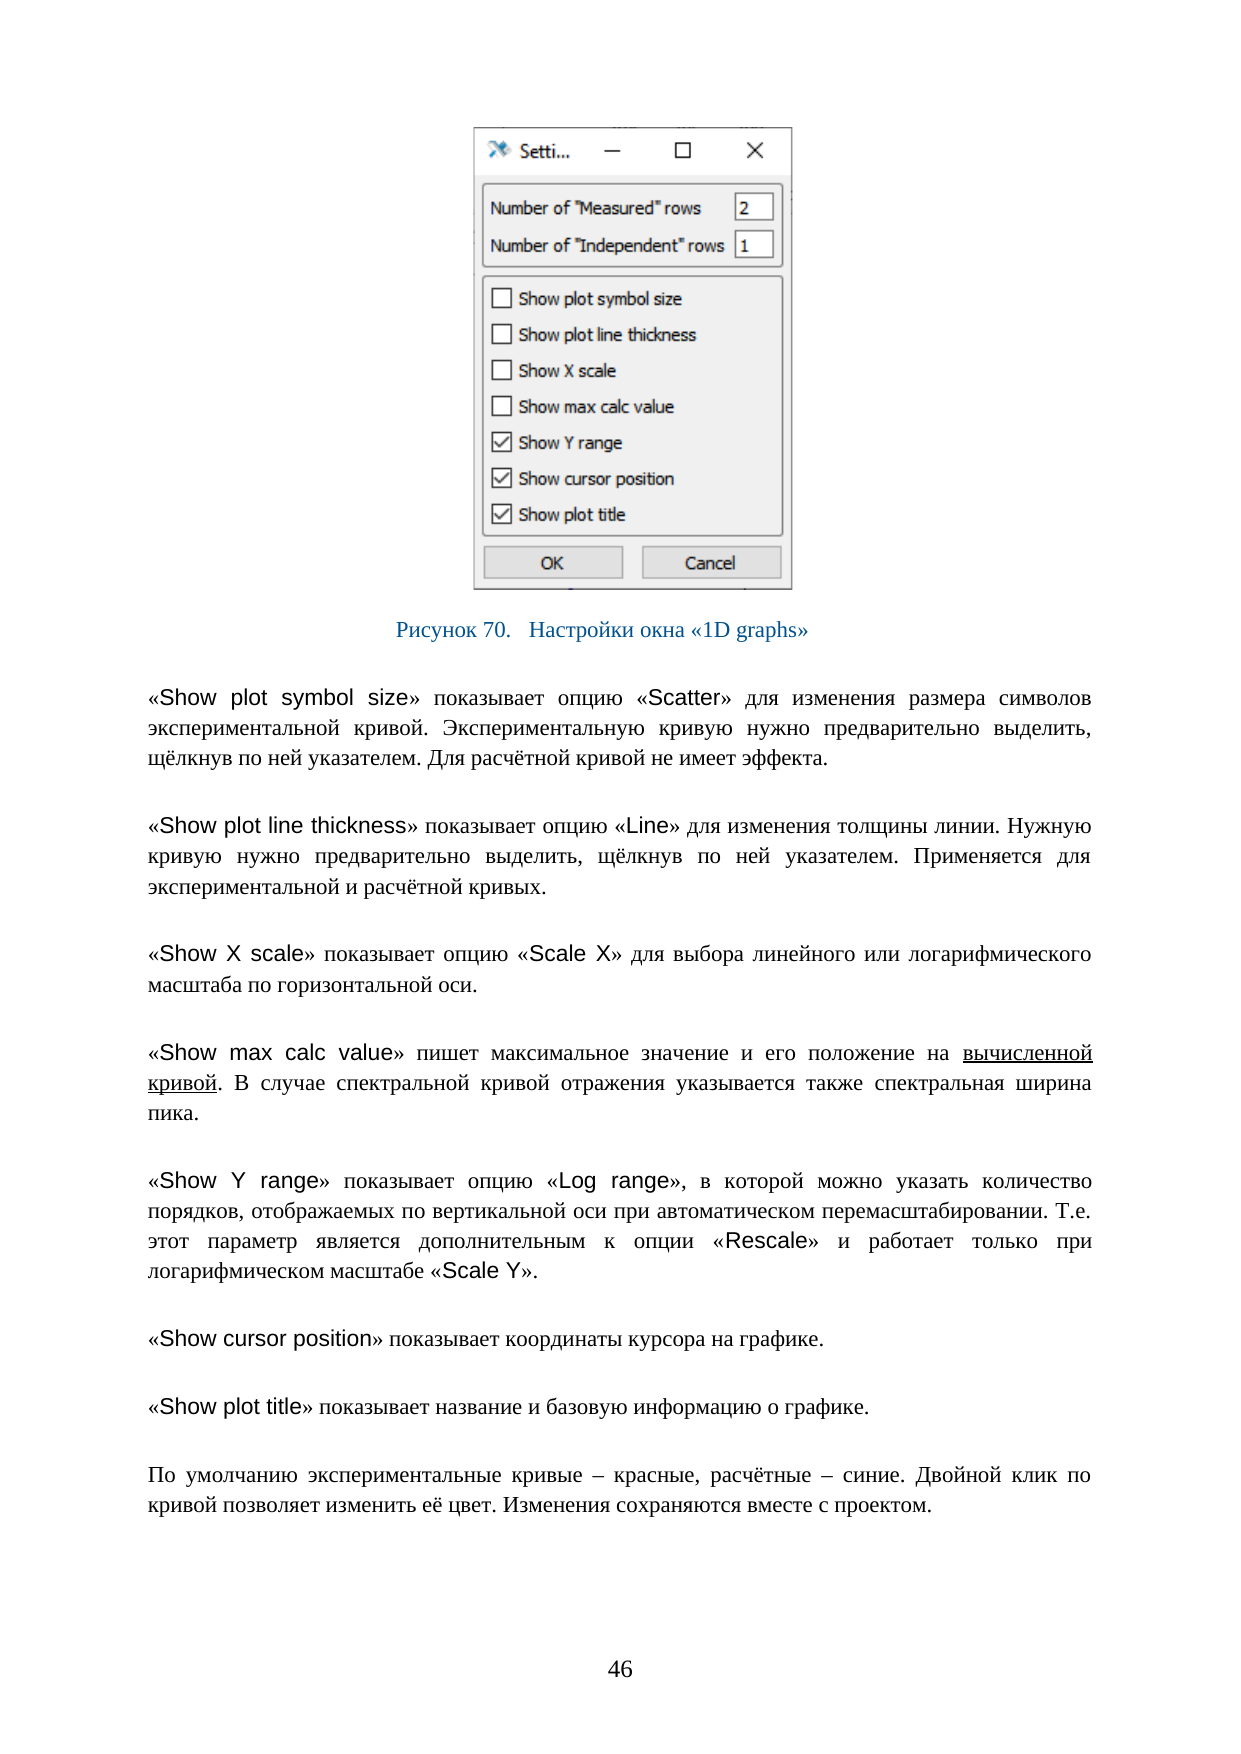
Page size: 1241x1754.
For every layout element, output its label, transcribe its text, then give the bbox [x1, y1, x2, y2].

text «Show cursor position» показывает координаты курсора на графике. [148, 1325, 1093, 1352]
text «Show Y range» показывает опцию «Log range», в которой можно указать количество порядков, отображаемых по вертикальной оси при автоматическом перемасштабировании. Т.е. этот параметр является дополнительным к опции «Rescale» и работает только при логарифмическом масштабе «Scale Y». [148, 1167, 1093, 1284]
text «Show X scale» показывает опцию «Scale X» для выбора линейного или логарифмического масштаба по горизонтальной оси. [148, 940, 1093, 997]
text «Show plot line thickness» показывает опцию «Line» для изменения толщины линии. Нужную кривую нужно предварительно выделить, щёлкнув по ней указателем. Применяется для экспериментальной и расчётной кривых. [148, 812, 1093, 899]
text «Show max calc value» пишет максимальное значение и его положение на вычисленной кривой. В случае спектральной кривой отражения указывается также спектральная ширина пика. [148, 1038, 1093, 1125]
picture [473, 127, 793, 590]
text «Show plot title» показывает название и базовую информацию о графике. [148, 1393, 1093, 1420]
text По умолчанию экспериментальные кривые – красные, расчётные – синие. Двойной клик по кривой позволяет изменить её цвет. Изменения сохраняются вместе с проектом. [148, 1461, 1093, 1518]
text «Show plot symbol size» показывает опцию «Scatter» для изменения размера символов экспериментальной кривой. Экспериментальную кривую нужно предварительно выделить, щёлкнув по ней указателем. Для расчётной кривой не имеет эффекта. [148, 684, 1093, 771]
